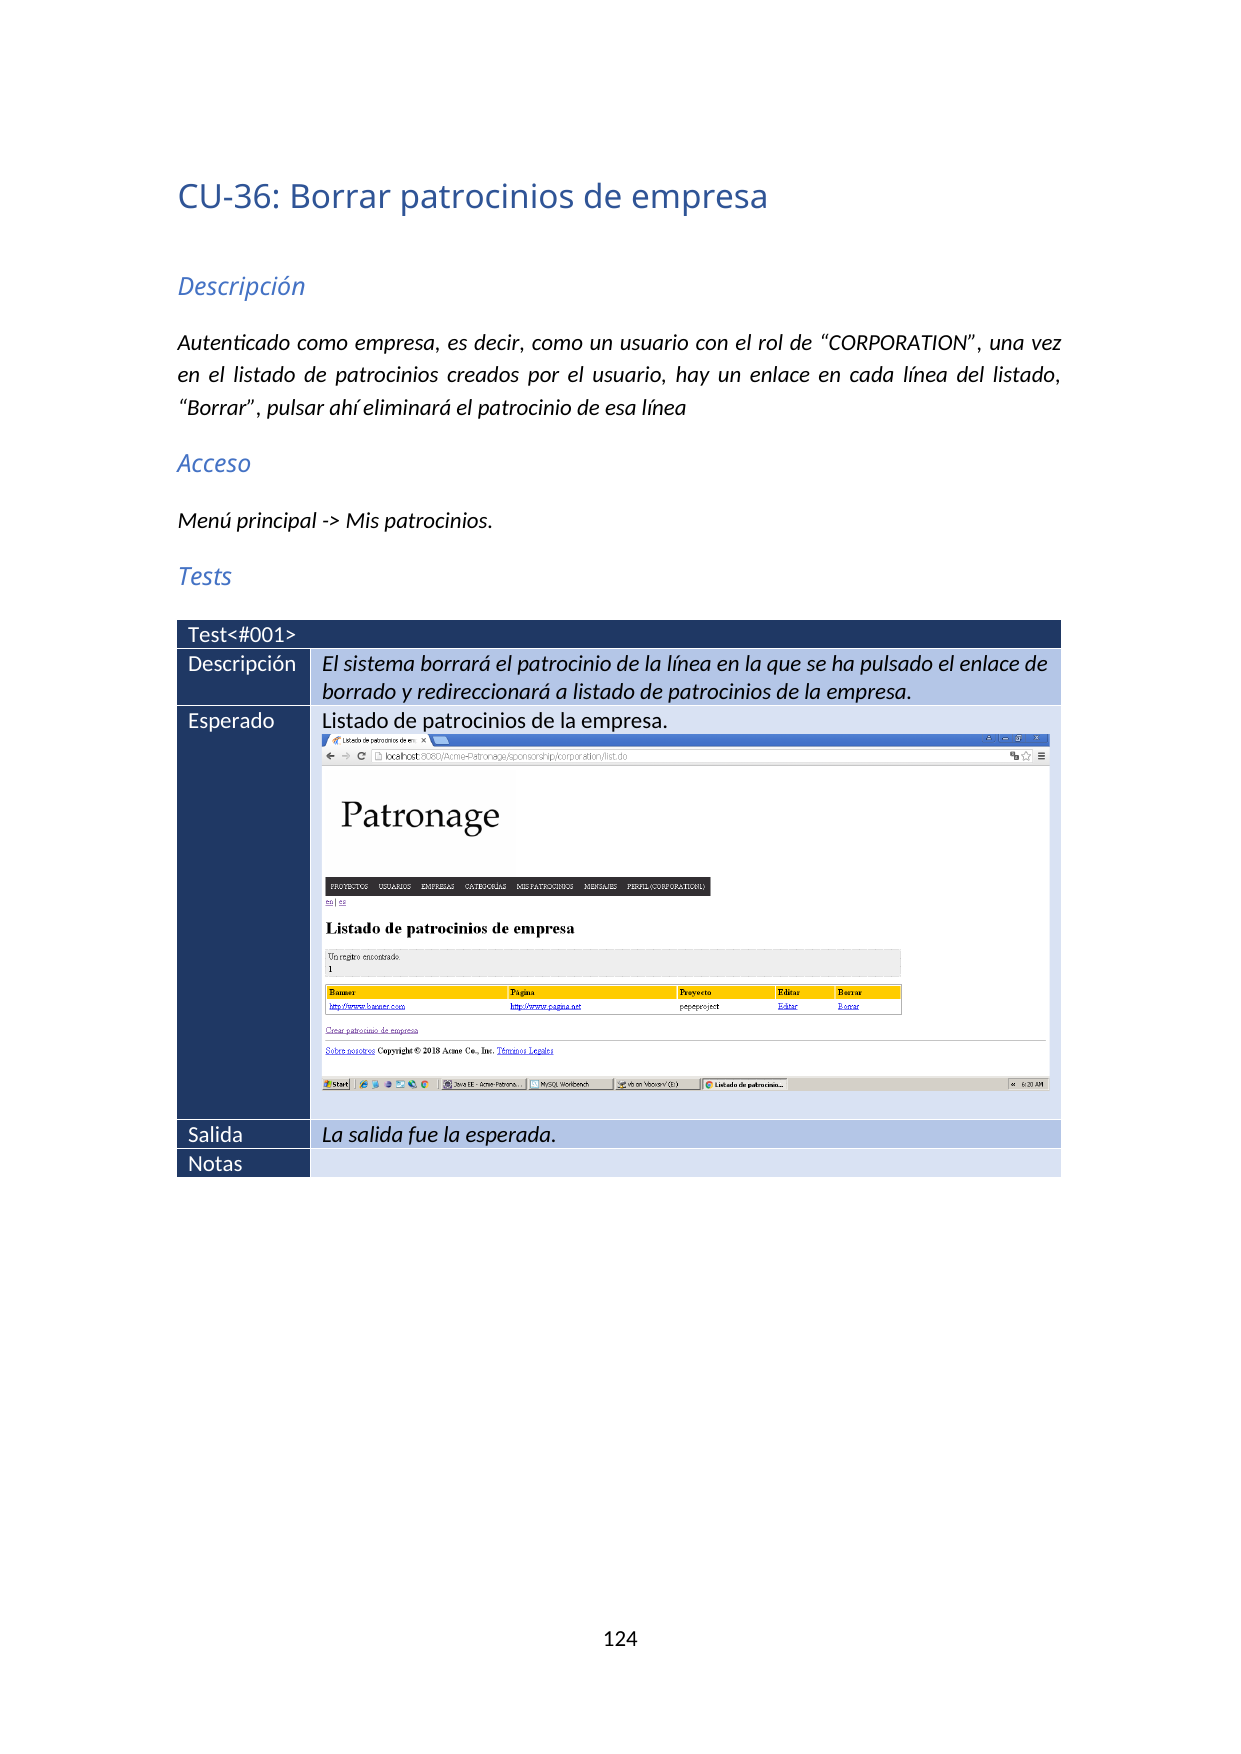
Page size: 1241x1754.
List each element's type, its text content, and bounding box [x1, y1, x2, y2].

table_cell [311, 1149, 1061, 1177]
table_cell Listado de patrocinios de la empresa. [311, 706, 1061, 1119]
subtitle CU-36: Borrar patrocinios de empresa [177, 173, 1063, 218]
table_cell Salida [177, 1120, 310, 1148]
text Menú principal -> Mis patrocinios. [177, 506, 1063, 534]
text Autenticado como empresa, es decir, como un usuario con el rol de “CORPORATION”, una vez en el listado de patrocinios creados por el usuario, hay un enlace en cada línea del listado, “Borrar”, pulsar ahí eliminará el patrocinio de esa línea [177, 328, 1063, 421]
table_cell Esperado [177, 706, 310, 1119]
table_cell Descripción [177, 649, 310, 705]
text Acceso [177, 446, 1063, 480]
picture [321, 734, 1050, 1091]
table_cell Notas [177, 1149, 310, 1177]
text Tests [177, 559, 1063, 593]
table_header Test<#001> [177, 620, 1061, 648]
table_cell La salida fue la esperada. [311, 1120, 1061, 1148]
text Descripción [177, 268, 1063, 302]
table_cell El sistema borrará el patrocinio de la línea en la que se ha pulsado el enlace de borrado y redireccionará a listado de patrocinios de la empresa. [311, 649, 1061, 705]
